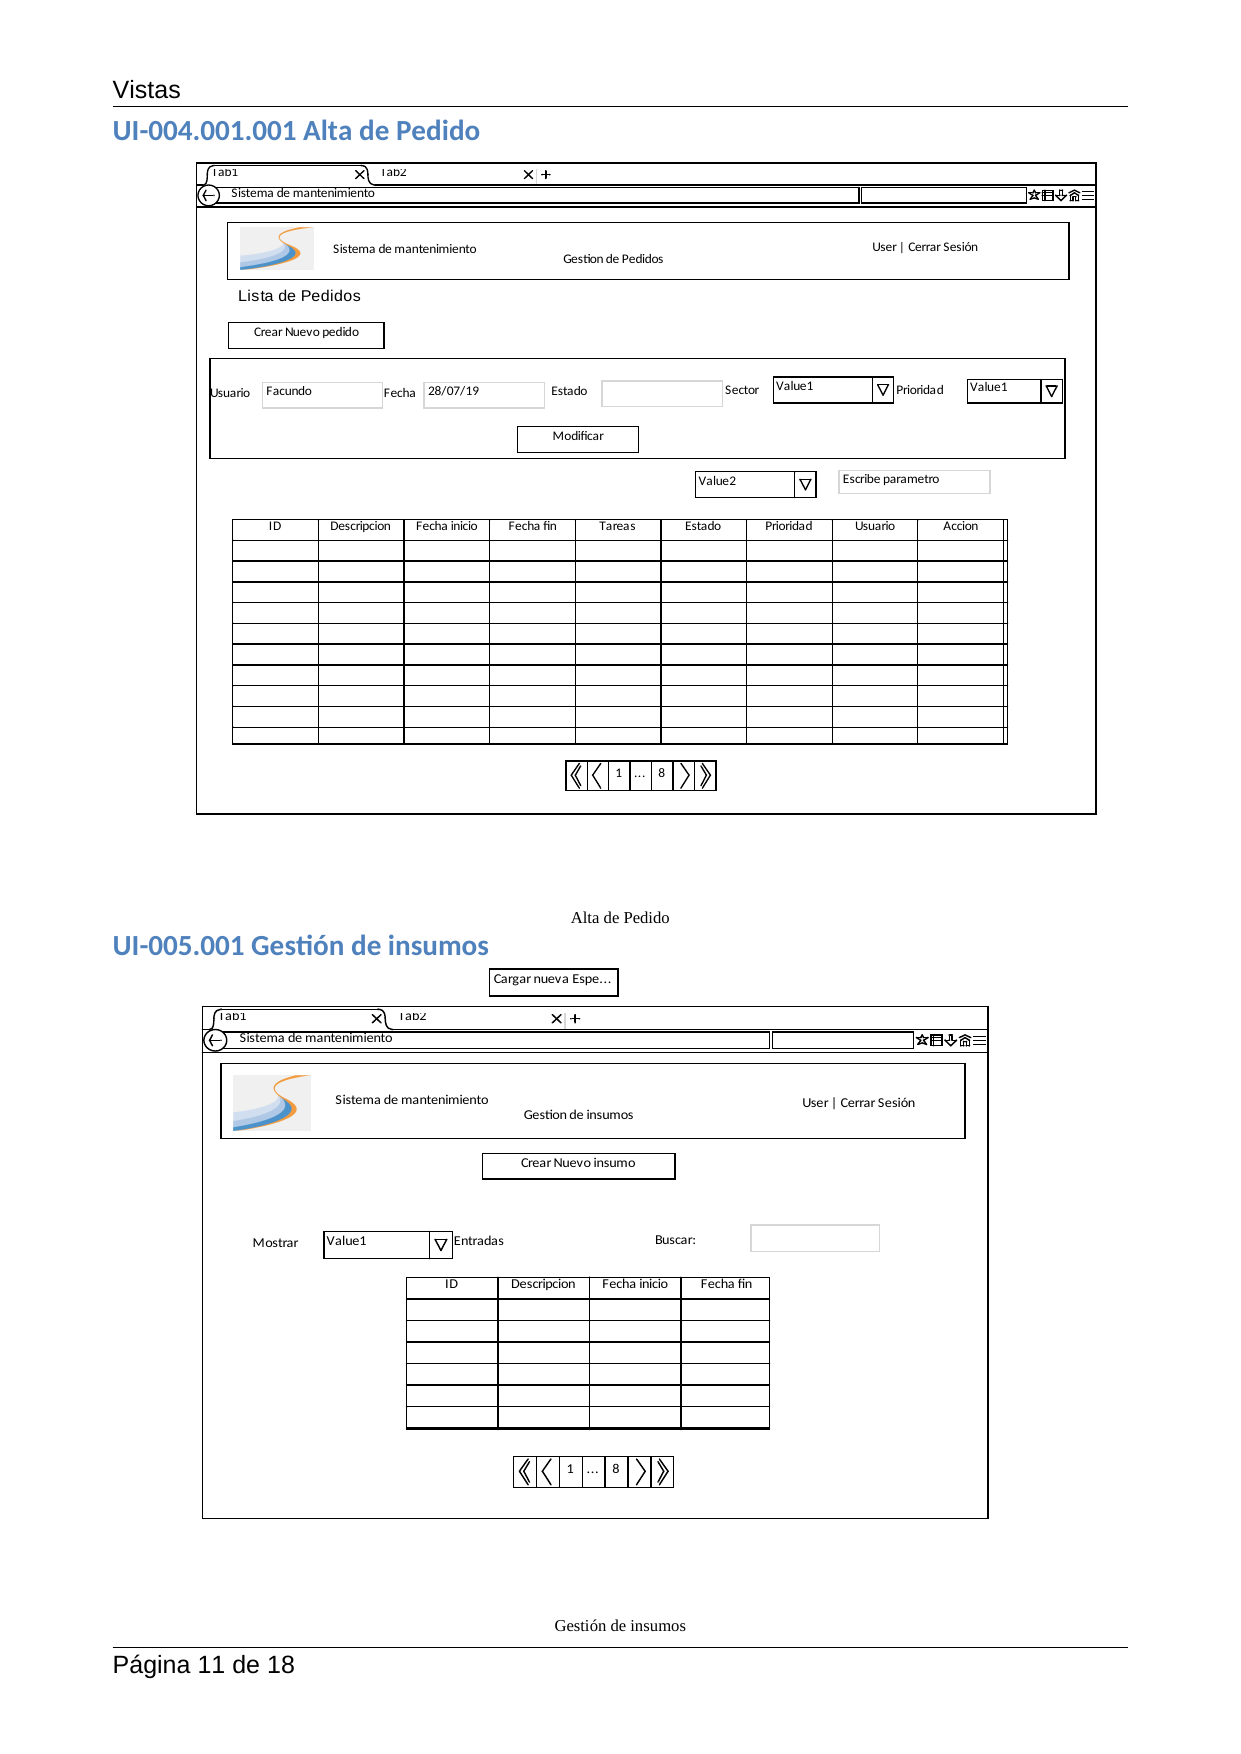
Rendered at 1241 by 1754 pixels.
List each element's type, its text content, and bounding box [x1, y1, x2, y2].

text Gestión de insumos [112, 1615, 1128, 1634]
text Alta de Pedido [112, 907, 1128, 927]
text UI-005.001 Gestión de insumos [112, 927, 1128, 962]
subtitle UI-004.001.001 Alta de Pedido [112, 112, 1128, 148]
